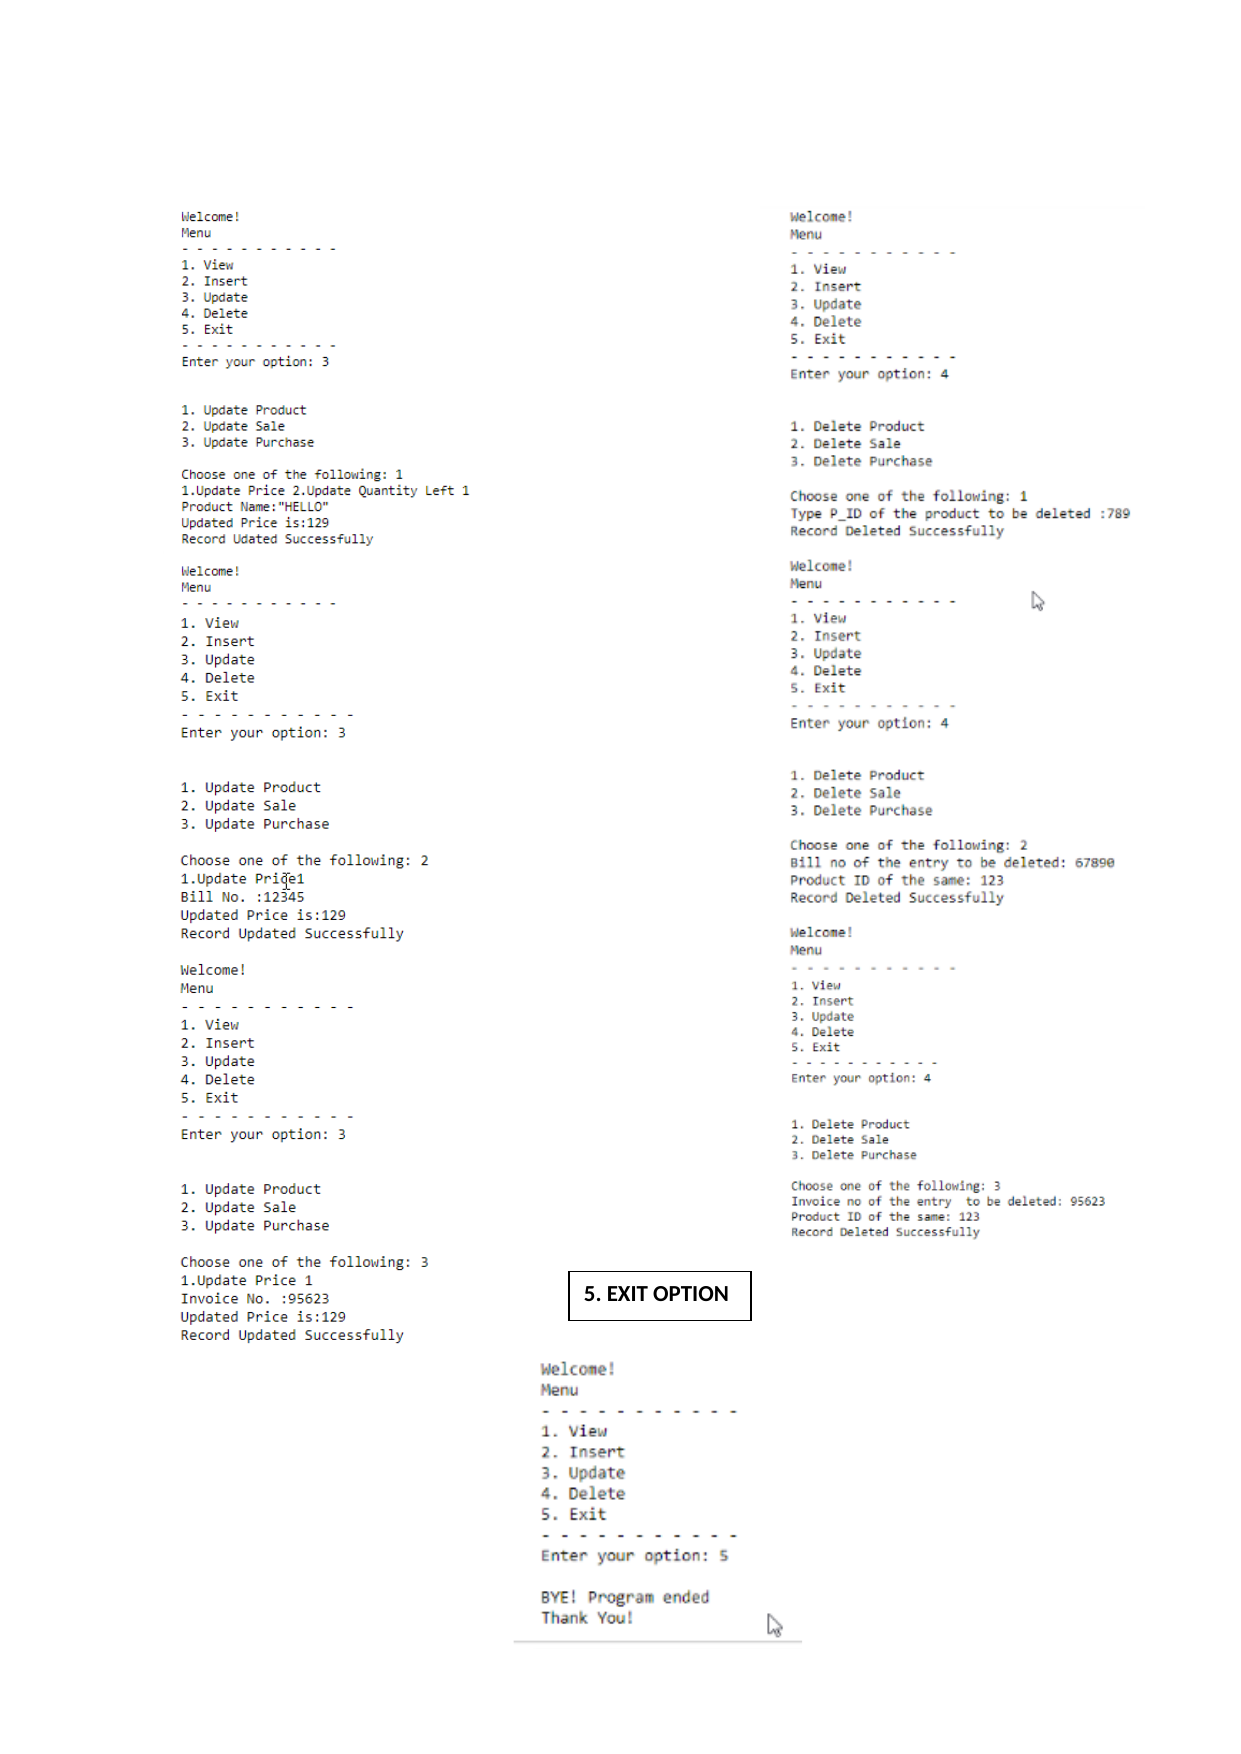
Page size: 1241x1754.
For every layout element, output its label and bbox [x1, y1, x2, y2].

picture [760, 206, 1146, 1248]
picture [513, 1353, 803, 1649]
picture [163, 206, 508, 1354]
